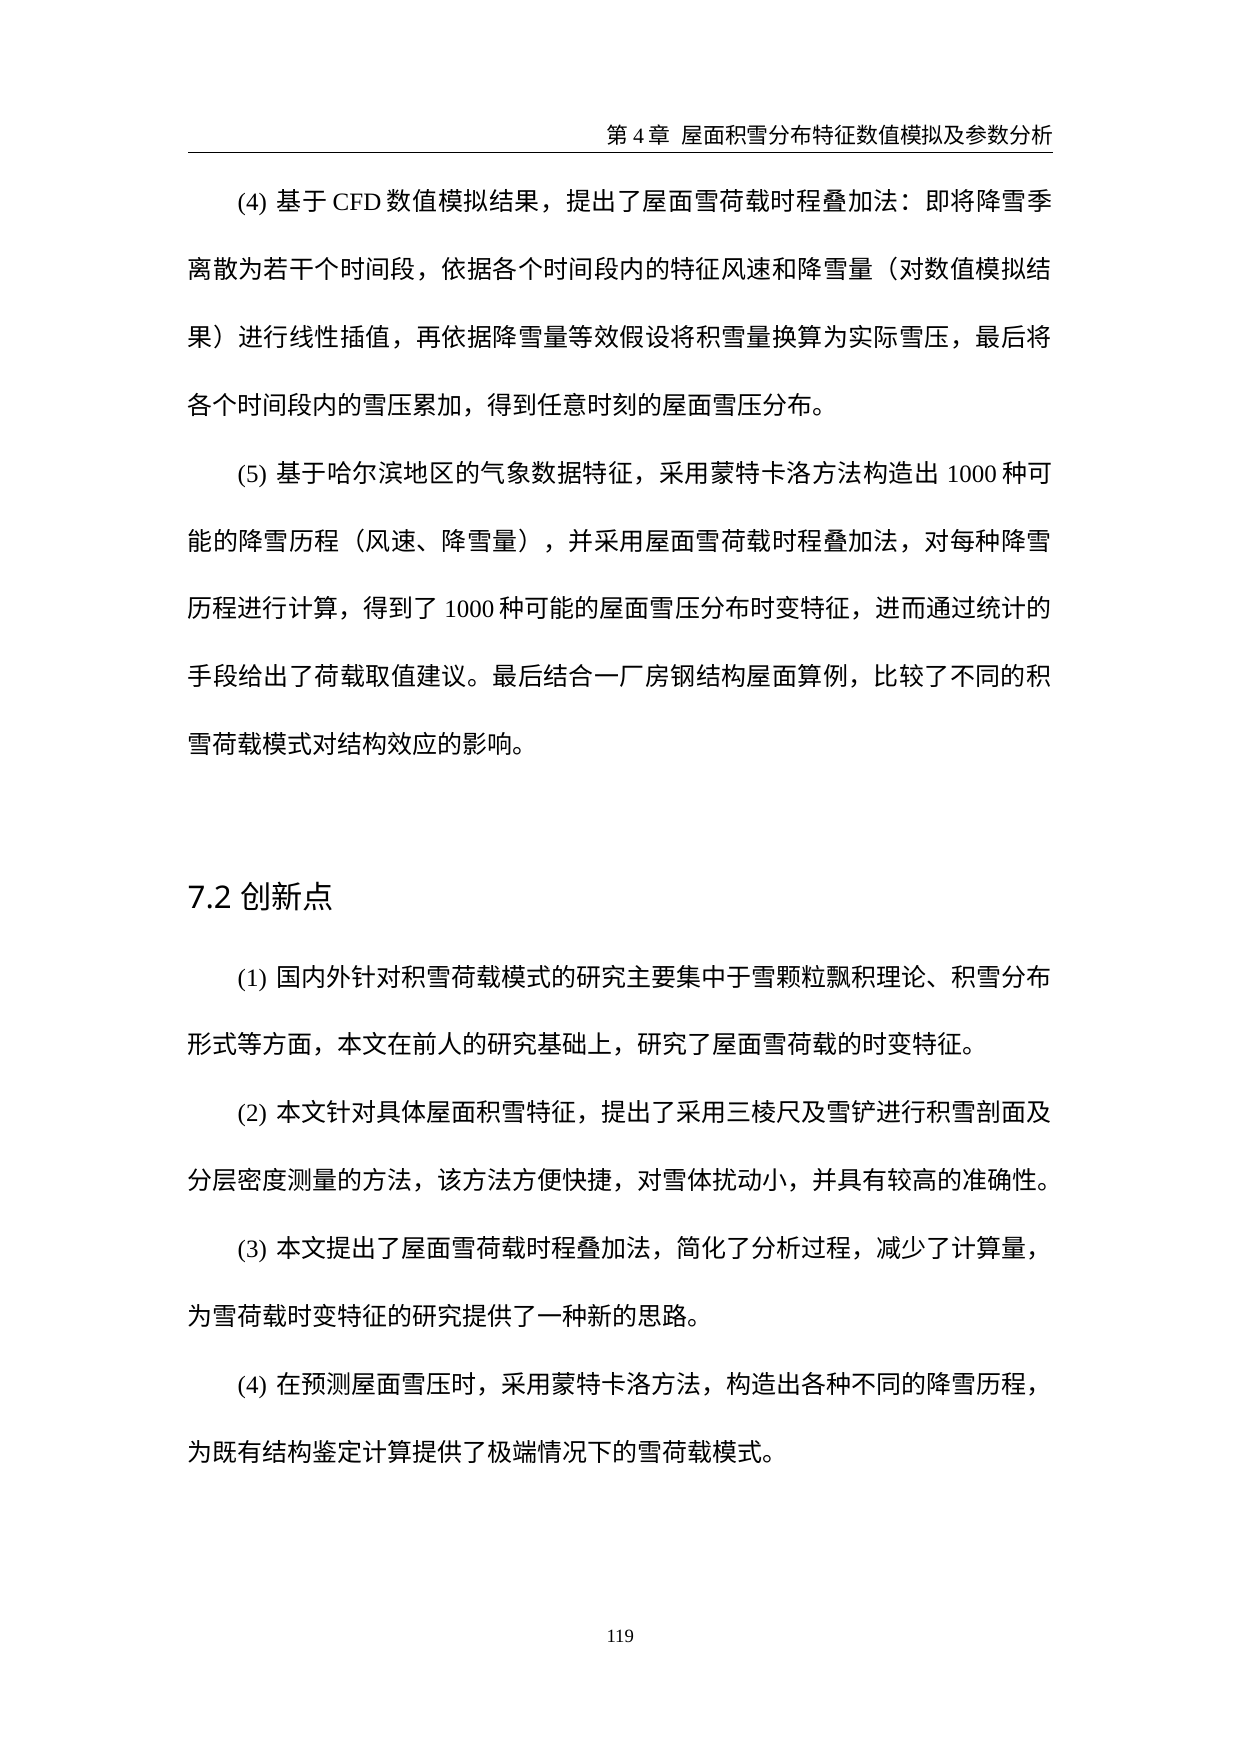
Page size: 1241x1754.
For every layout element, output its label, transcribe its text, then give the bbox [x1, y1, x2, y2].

text 基于CFD数值模拟结果，提出了屋面雪荷载时程叠加法：即将降雪季离散为若干个时间段，依据各个时间段内的特征风速和降雪量（对数值模拟结果）进行线性插值，再依据降雪量等效假设将积雪量换算为实际雪压，最后将各个时间段内的雪压累加，得到任意时刻的屋面雪压分布。 [187, 166, 1053, 437]
list 本文针对具体屋面积雪特征，提出了采用三棱尺及雪铲进行积雪剖面及分层密度测量的方法，该方法方便快捷，对雪体扰动小，并具有较高的准确性。 [187, 1077, 1053, 1213]
list 在预测屋面雪压时，采用蒙特卡洛方法，构造出各种不同的降雪历程，为既有结构鉴定计算提供了极端情况下的雪荷载模式。 [187, 1349, 1053, 1484]
list 本文提出了屋面雪荷载时程叠加法，简化了分析过程，减少了计算量，为雪荷载时变特征的研究提供了一种新的思路。 [187, 1213, 1053, 1349]
list 国内外针对积雪荷载模式的研究主要集中于雪颗粒飘积理论、积雪分布形式等方面，本文在前人的研究基础上，研究了屋面雪荷载的时变特征。 [187, 941, 1053, 1077]
text 基于哈尔滨地区的气象数据特征，采用蒙特卡洛方法构造出1000种可能的降雪历程（风速、降雪量），并采用屋面雪荷载时程叠加法，对每种降雪历程进行计算，得到了1000种可能的屋面雪压分布时变特征，进而通过统计的手段给出了荷载取值建议。最后结合一厂房钢结构屋面算例，比较了不同的积雪荷载模式对结构效应的影响。 [187, 437, 1053, 777]
subtitle 创新点 [187, 861, 1053, 929]
